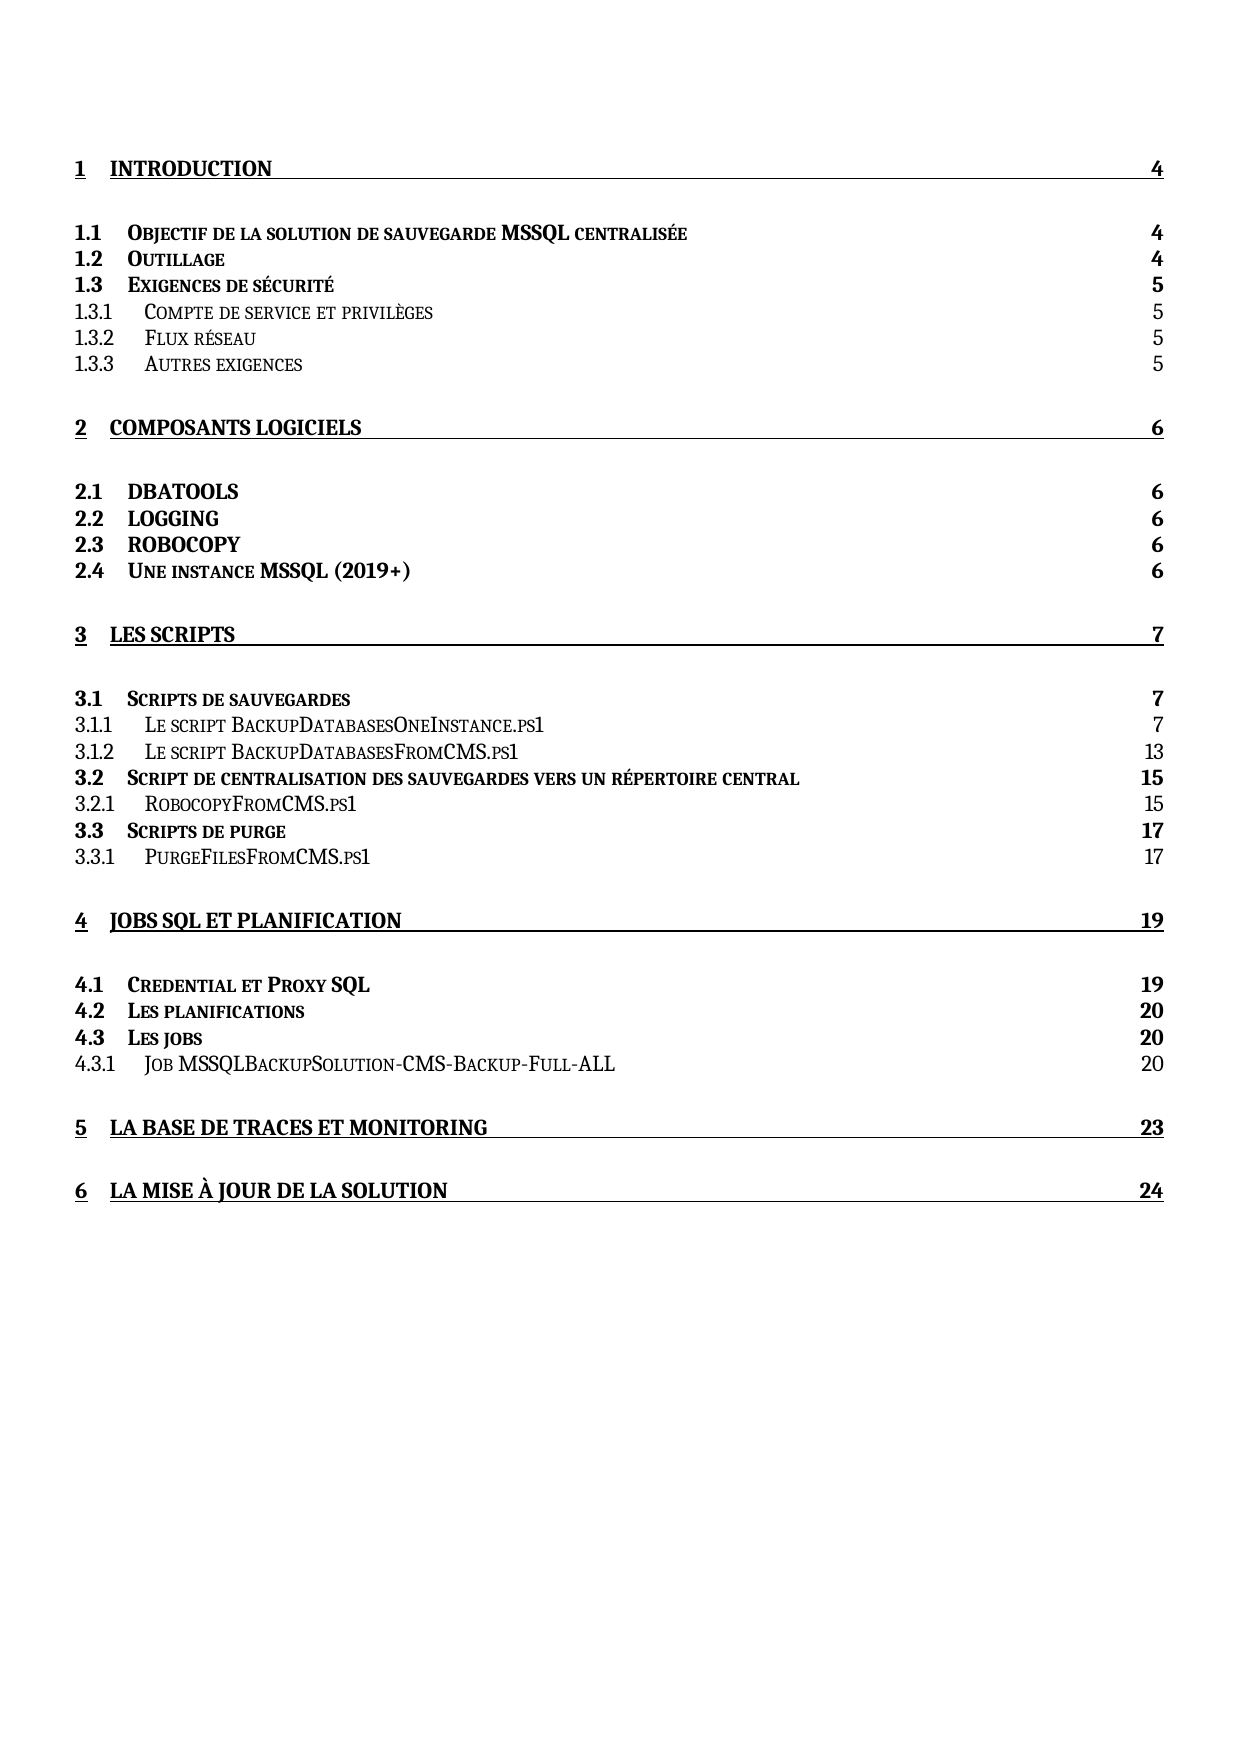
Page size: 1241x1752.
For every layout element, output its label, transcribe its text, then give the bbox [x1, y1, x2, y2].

text 2.2 LOGGING 6 [75, 505, 1165, 532]
text 6 La mise à jour de la solution 24 [75, 1178, 1165, 1205]
text 4.3 Les jobs 20 [75, 1024, 1165, 1051]
text 1.3.2 Flux réseau 5 [75, 325, 1165, 351]
text 3.2.1 RobocopyFromCMS.ps1 15 [75, 791, 1165, 817]
text 3 Les scripts 7 [75, 622, 1165, 648]
text 5 La base de traces et monitoring 23 [75, 1114, 1165, 1141]
text 3.2 Script de centralisation des sauvegardes vers un répertoire central 15 [75, 765, 1165, 791]
text 2 Composants logiciels 6 [75, 415, 1165, 441]
text 2.3 ROBOCOPY 6 [75, 532, 1165, 558]
text 1 Introduction 4 [75, 156, 1165, 182]
text 3.3.1 PurgeFilesFromCMS.ps1 17 [75, 844, 1165, 870]
text 1.3.1 Compte de service et privilèges 5 [75, 298, 1165, 325]
text 1.3 Exigences de sécurité 5 [75, 272, 1165, 298]
text 4.1 Credential et Proxy SQL 19 [75, 972, 1165, 998]
text 2.1 DBATOOLS 6 [75, 479, 1165, 505]
text 4.2 Les planifications 20 [75, 998, 1165, 1024]
text 3.1.1 Le script BackupDatabasesOneInstance.ps1 7 [75, 712, 1165, 738]
text 2.4 Une instance MSSQL (2019+) 6 [75, 558, 1165, 584]
text 3.1 Scripts de sauvegardes 7 [75, 686, 1165, 712]
text 1.1 Objectif de la solution de sauvegarde MSSQL centralisée 4 [75, 219, 1165, 246]
text 4 Jobs SQL et planification 19 [75, 908, 1165, 934]
text 4.3.1 Job MSSQLBackupSolution-CMS-Backup-Full-ALL 20 [75, 1051, 1165, 1077]
text 3.1.2 Le script BackupDatabasesFromCMS.ps1 13 [75, 738, 1165, 765]
text 1.2 Outillage 4 [75, 246, 1165, 272]
text 3.3 Scripts de purge 17 [75, 817, 1165, 844]
text 1.3.3 Autres exigences 5 [75, 351, 1165, 378]
